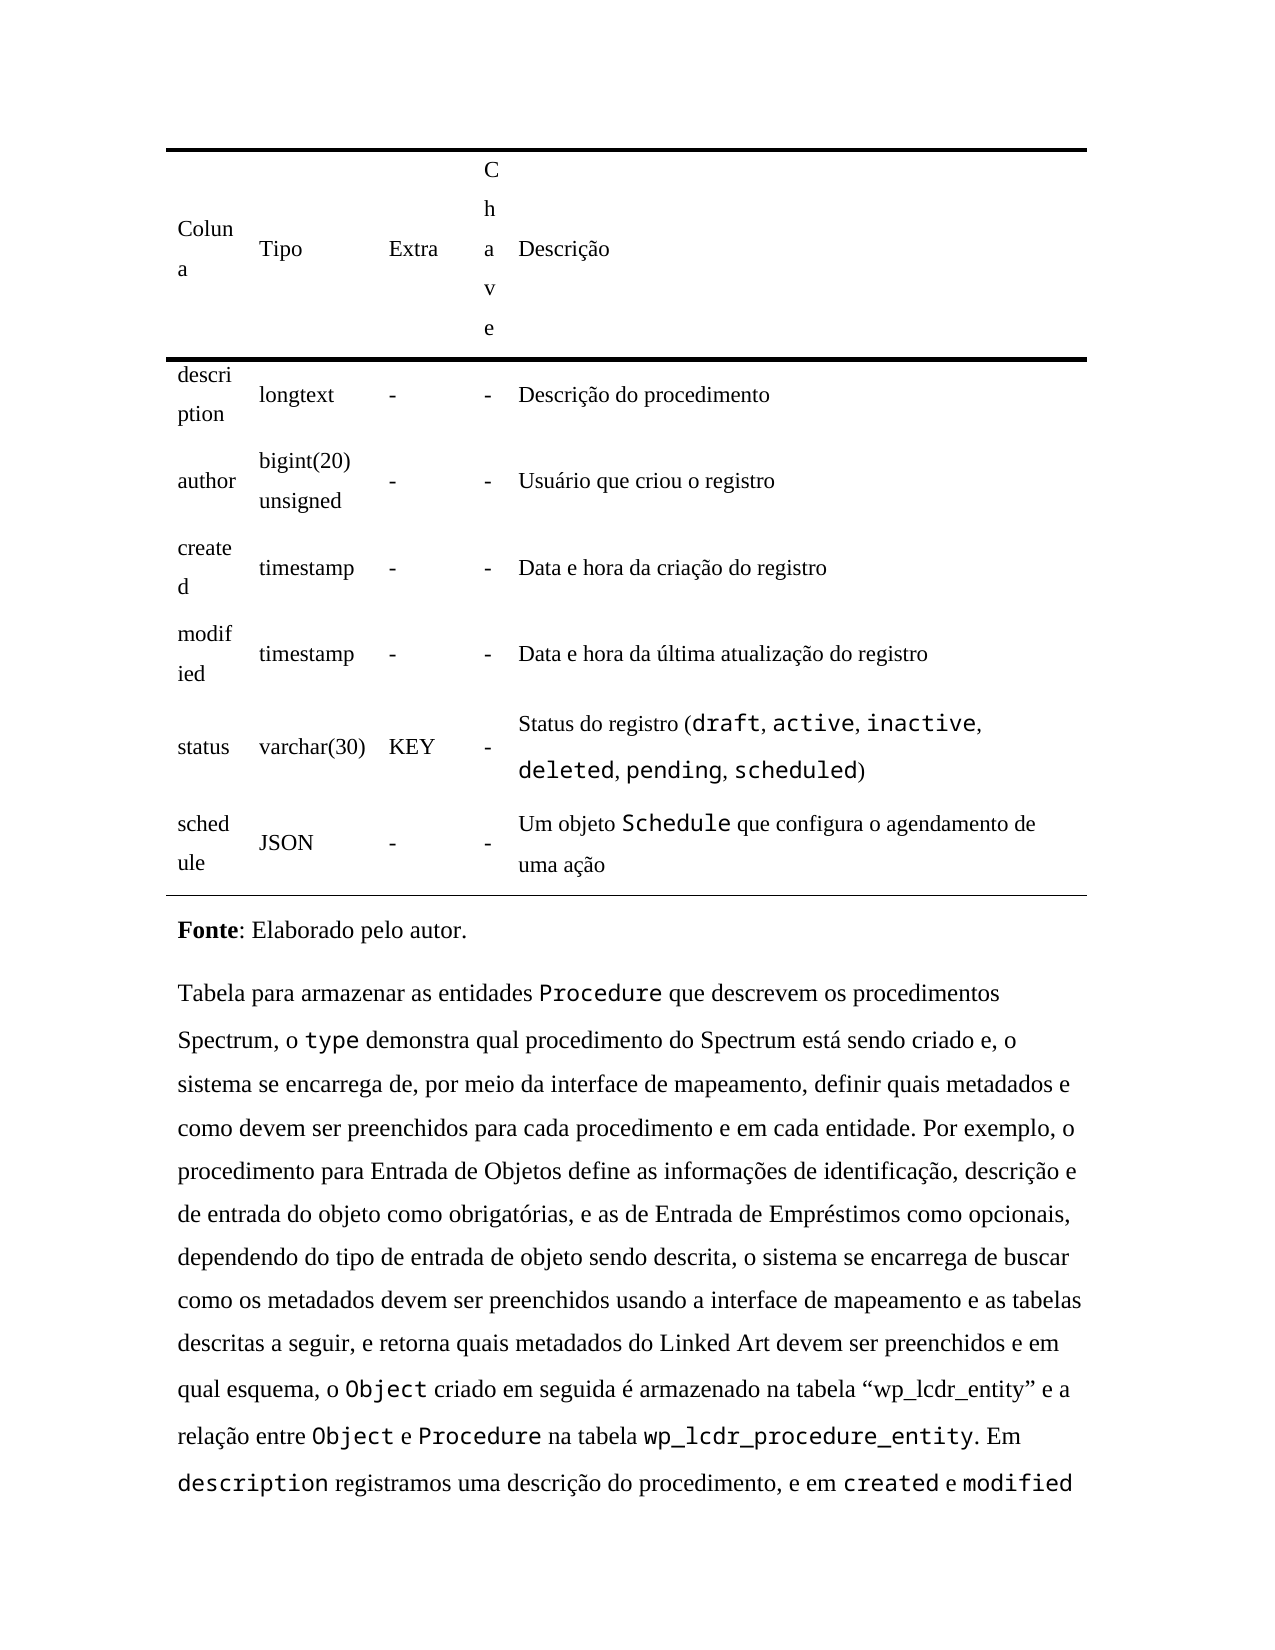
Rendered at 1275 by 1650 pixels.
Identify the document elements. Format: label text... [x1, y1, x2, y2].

text Fonte: Elaborado pelo autor. [177, 915, 1098, 944]
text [177, 977, 1098, 1498]
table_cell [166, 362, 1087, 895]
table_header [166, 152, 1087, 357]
